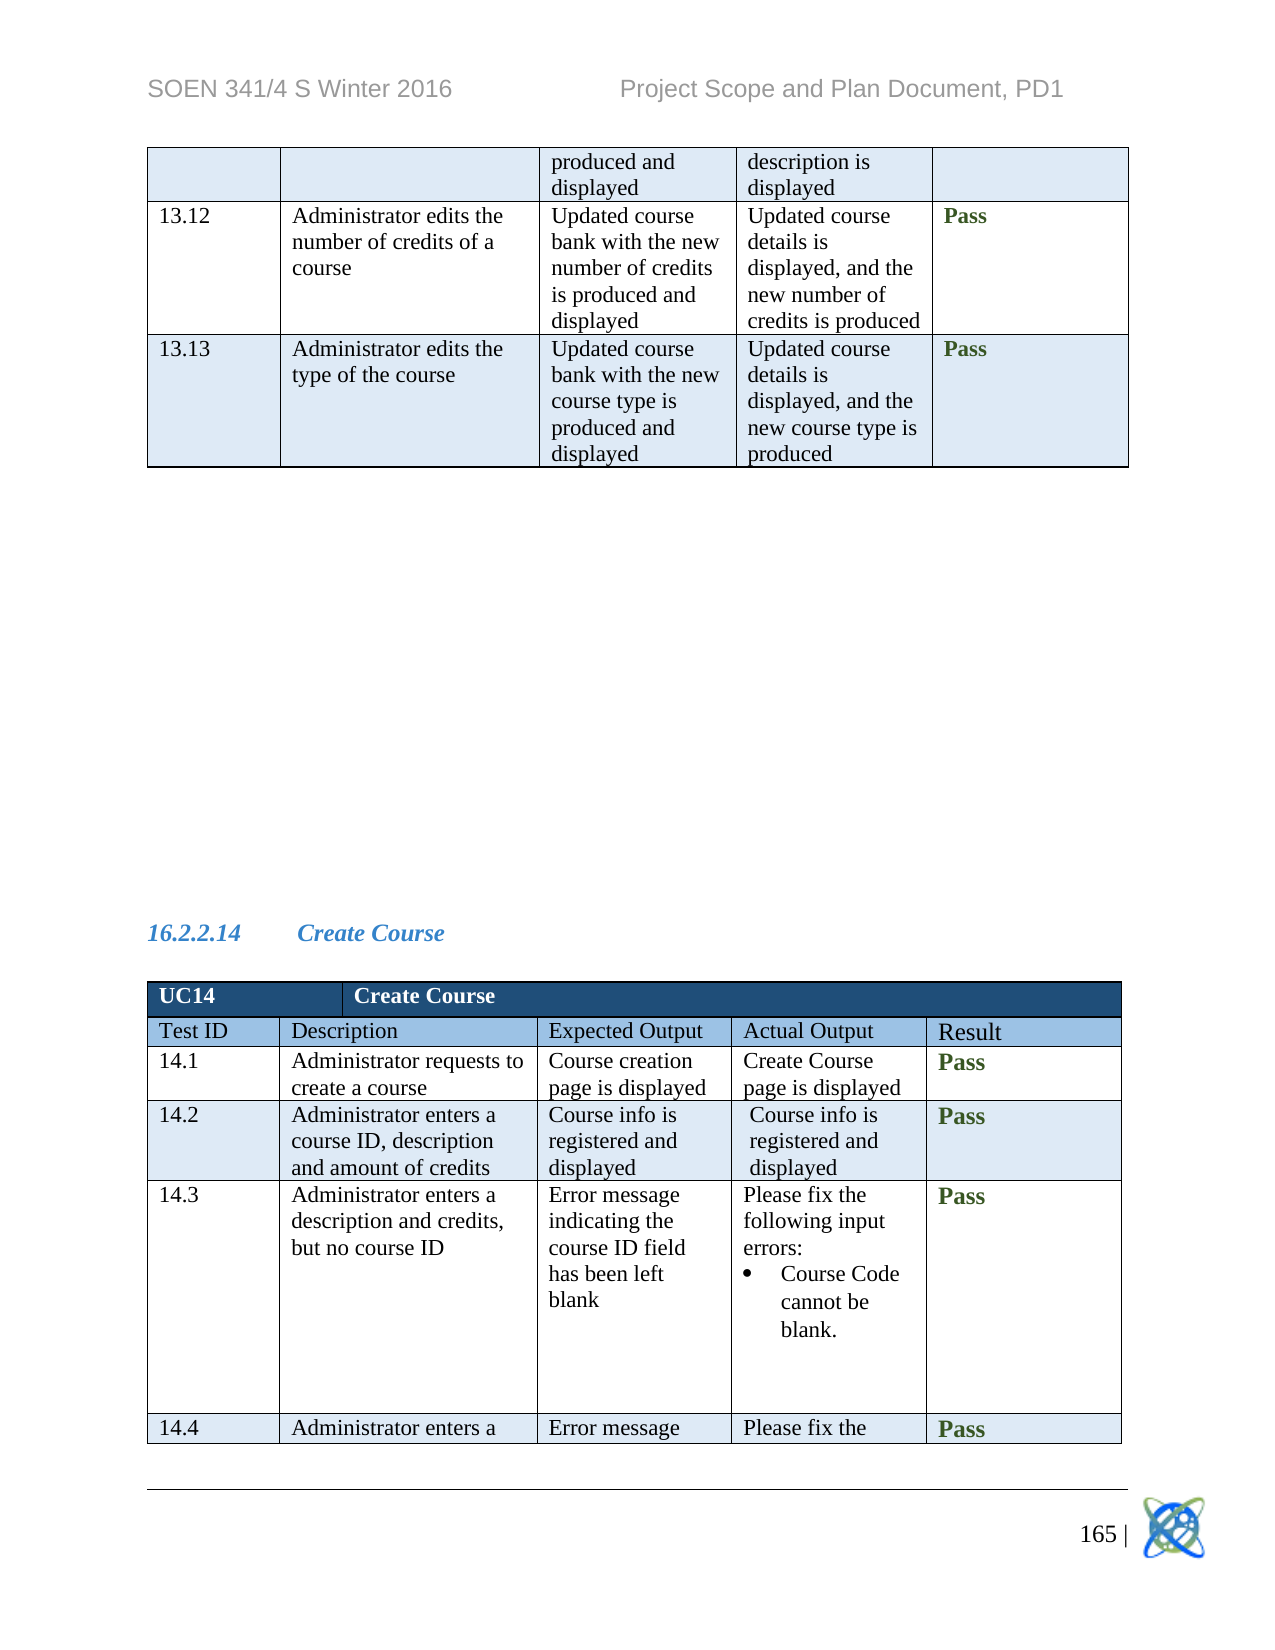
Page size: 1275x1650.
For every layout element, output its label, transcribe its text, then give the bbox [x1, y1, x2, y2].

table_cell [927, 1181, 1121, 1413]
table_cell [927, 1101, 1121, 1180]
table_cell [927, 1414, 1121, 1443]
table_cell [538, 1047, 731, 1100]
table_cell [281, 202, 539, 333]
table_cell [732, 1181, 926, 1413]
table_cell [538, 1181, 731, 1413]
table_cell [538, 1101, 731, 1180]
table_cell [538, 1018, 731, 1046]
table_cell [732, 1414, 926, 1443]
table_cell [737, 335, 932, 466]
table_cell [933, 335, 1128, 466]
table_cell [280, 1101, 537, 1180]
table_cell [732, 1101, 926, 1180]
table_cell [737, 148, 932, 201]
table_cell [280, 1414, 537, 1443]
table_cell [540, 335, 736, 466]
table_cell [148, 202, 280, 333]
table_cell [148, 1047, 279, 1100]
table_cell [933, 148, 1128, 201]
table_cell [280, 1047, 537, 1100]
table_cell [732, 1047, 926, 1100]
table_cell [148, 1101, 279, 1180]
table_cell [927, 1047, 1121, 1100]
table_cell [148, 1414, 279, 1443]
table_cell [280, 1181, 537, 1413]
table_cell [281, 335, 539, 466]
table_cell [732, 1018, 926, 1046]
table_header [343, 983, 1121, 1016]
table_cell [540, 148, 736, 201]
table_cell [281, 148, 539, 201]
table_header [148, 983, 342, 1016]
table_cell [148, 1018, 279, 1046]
picture [1123, 1490, 1224, 1566]
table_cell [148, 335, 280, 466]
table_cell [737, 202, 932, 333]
text Create Course [147, 918, 1128, 946]
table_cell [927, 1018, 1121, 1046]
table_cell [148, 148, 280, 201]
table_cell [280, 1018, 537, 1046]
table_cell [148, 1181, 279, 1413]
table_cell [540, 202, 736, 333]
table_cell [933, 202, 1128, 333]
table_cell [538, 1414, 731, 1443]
